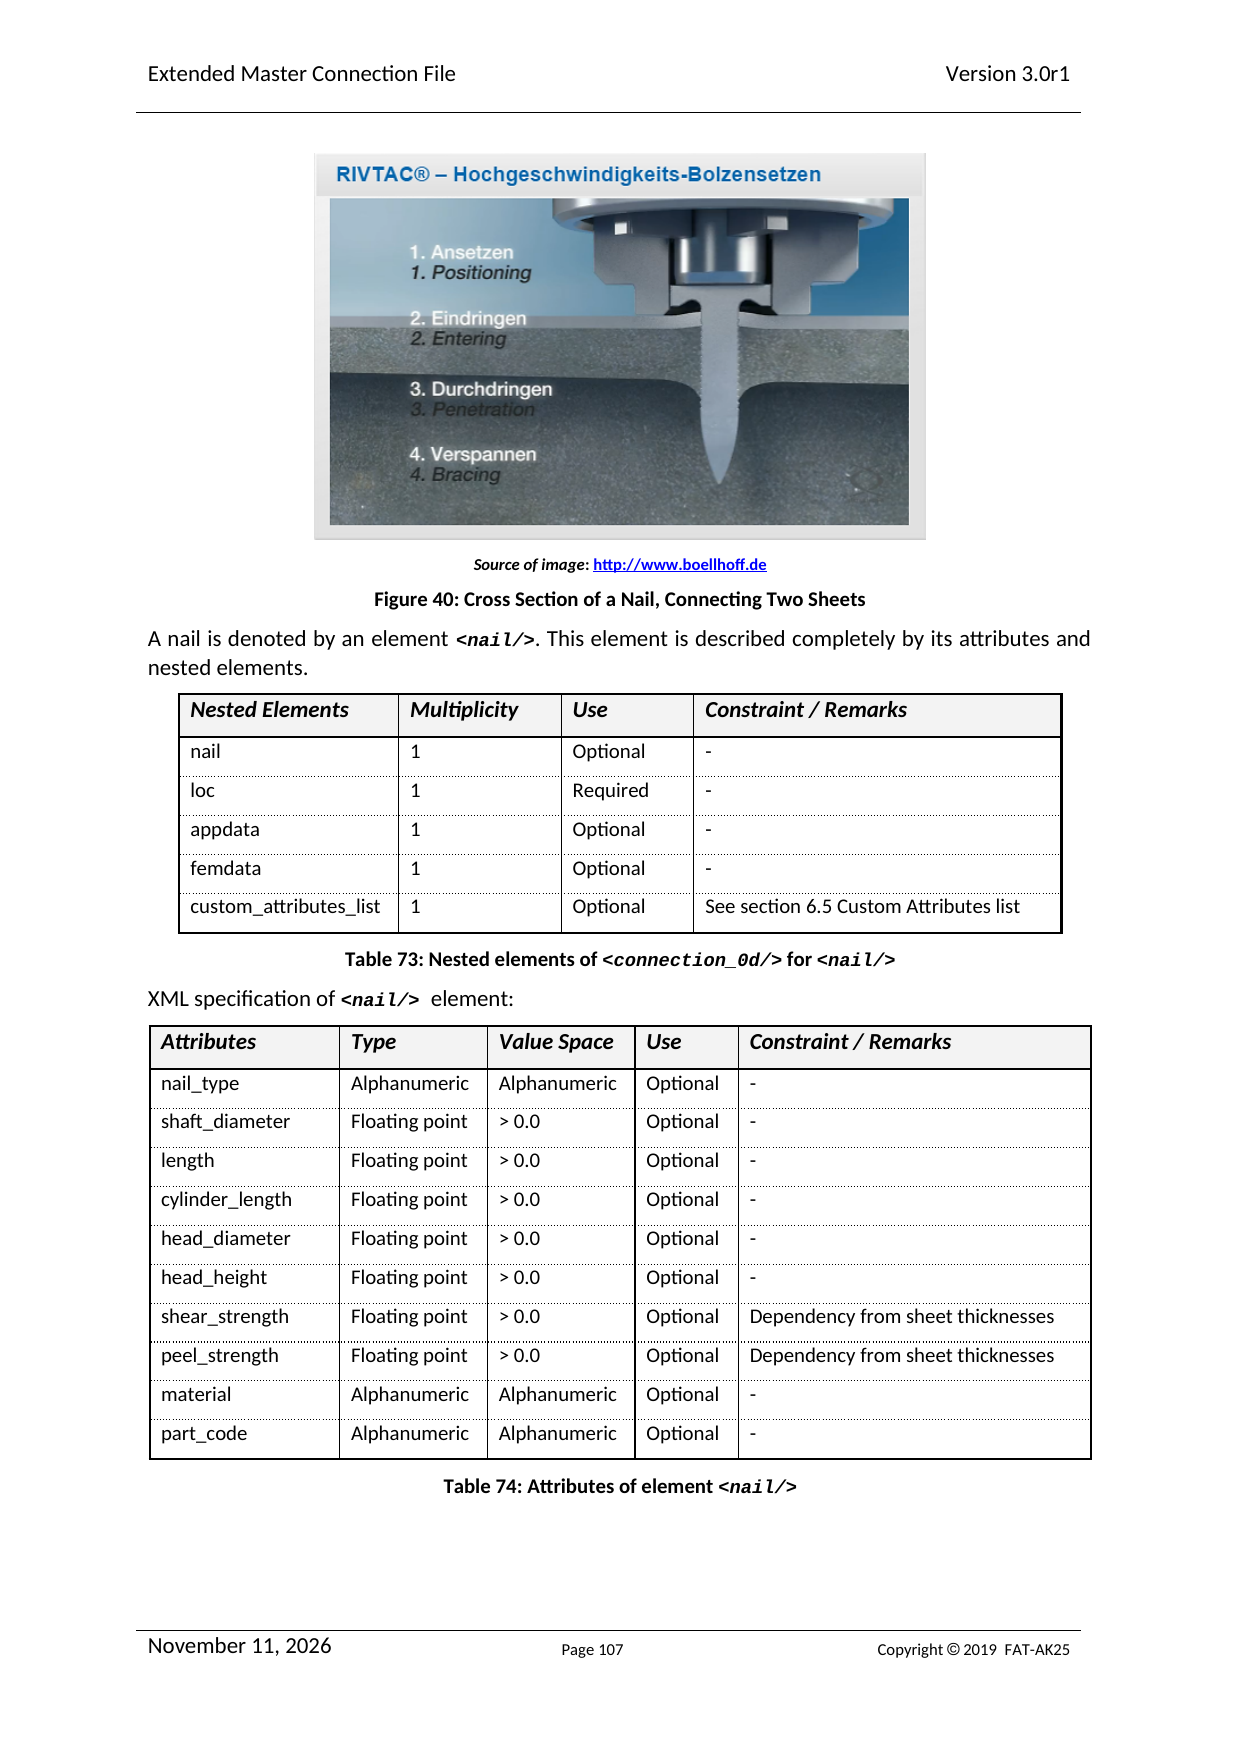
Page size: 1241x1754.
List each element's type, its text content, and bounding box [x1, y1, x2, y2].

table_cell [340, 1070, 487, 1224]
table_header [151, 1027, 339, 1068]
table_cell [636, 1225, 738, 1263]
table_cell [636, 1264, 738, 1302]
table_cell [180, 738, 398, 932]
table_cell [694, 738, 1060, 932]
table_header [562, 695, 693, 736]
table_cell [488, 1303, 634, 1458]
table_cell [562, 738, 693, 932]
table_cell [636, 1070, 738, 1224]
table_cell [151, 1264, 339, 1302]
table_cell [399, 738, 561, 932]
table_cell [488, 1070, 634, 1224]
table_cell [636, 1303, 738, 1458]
text Source of image: http://www.boellhoff.de [148, 554, 1092, 574]
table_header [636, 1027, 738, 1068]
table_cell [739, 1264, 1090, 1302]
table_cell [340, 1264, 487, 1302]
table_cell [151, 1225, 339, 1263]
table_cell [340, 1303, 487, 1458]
text A nail is denoted by an element <nail/>. This element is described completely by its attributes and nested elements. [148, 624, 1092, 681]
picture [314, 153, 926, 540]
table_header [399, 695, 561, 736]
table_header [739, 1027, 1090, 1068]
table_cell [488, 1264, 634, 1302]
text Figure : Cross Section of a Nail, Connecting Two Sheets [148, 587, 1092, 612]
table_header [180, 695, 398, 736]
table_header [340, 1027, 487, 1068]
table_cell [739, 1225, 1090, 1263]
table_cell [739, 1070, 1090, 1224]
text Table : Nested elements of <connection_0d/> for <nail/> [148, 946, 1092, 972]
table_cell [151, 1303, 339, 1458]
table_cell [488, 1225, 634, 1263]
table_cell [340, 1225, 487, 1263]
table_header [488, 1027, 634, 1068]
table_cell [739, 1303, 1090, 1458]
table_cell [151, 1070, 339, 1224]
text XML specification of <nail/> element: [148, 984, 1092, 1012]
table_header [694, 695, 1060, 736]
text Table : Attributes of element <nail/> [148, 1473, 1092, 1499]
